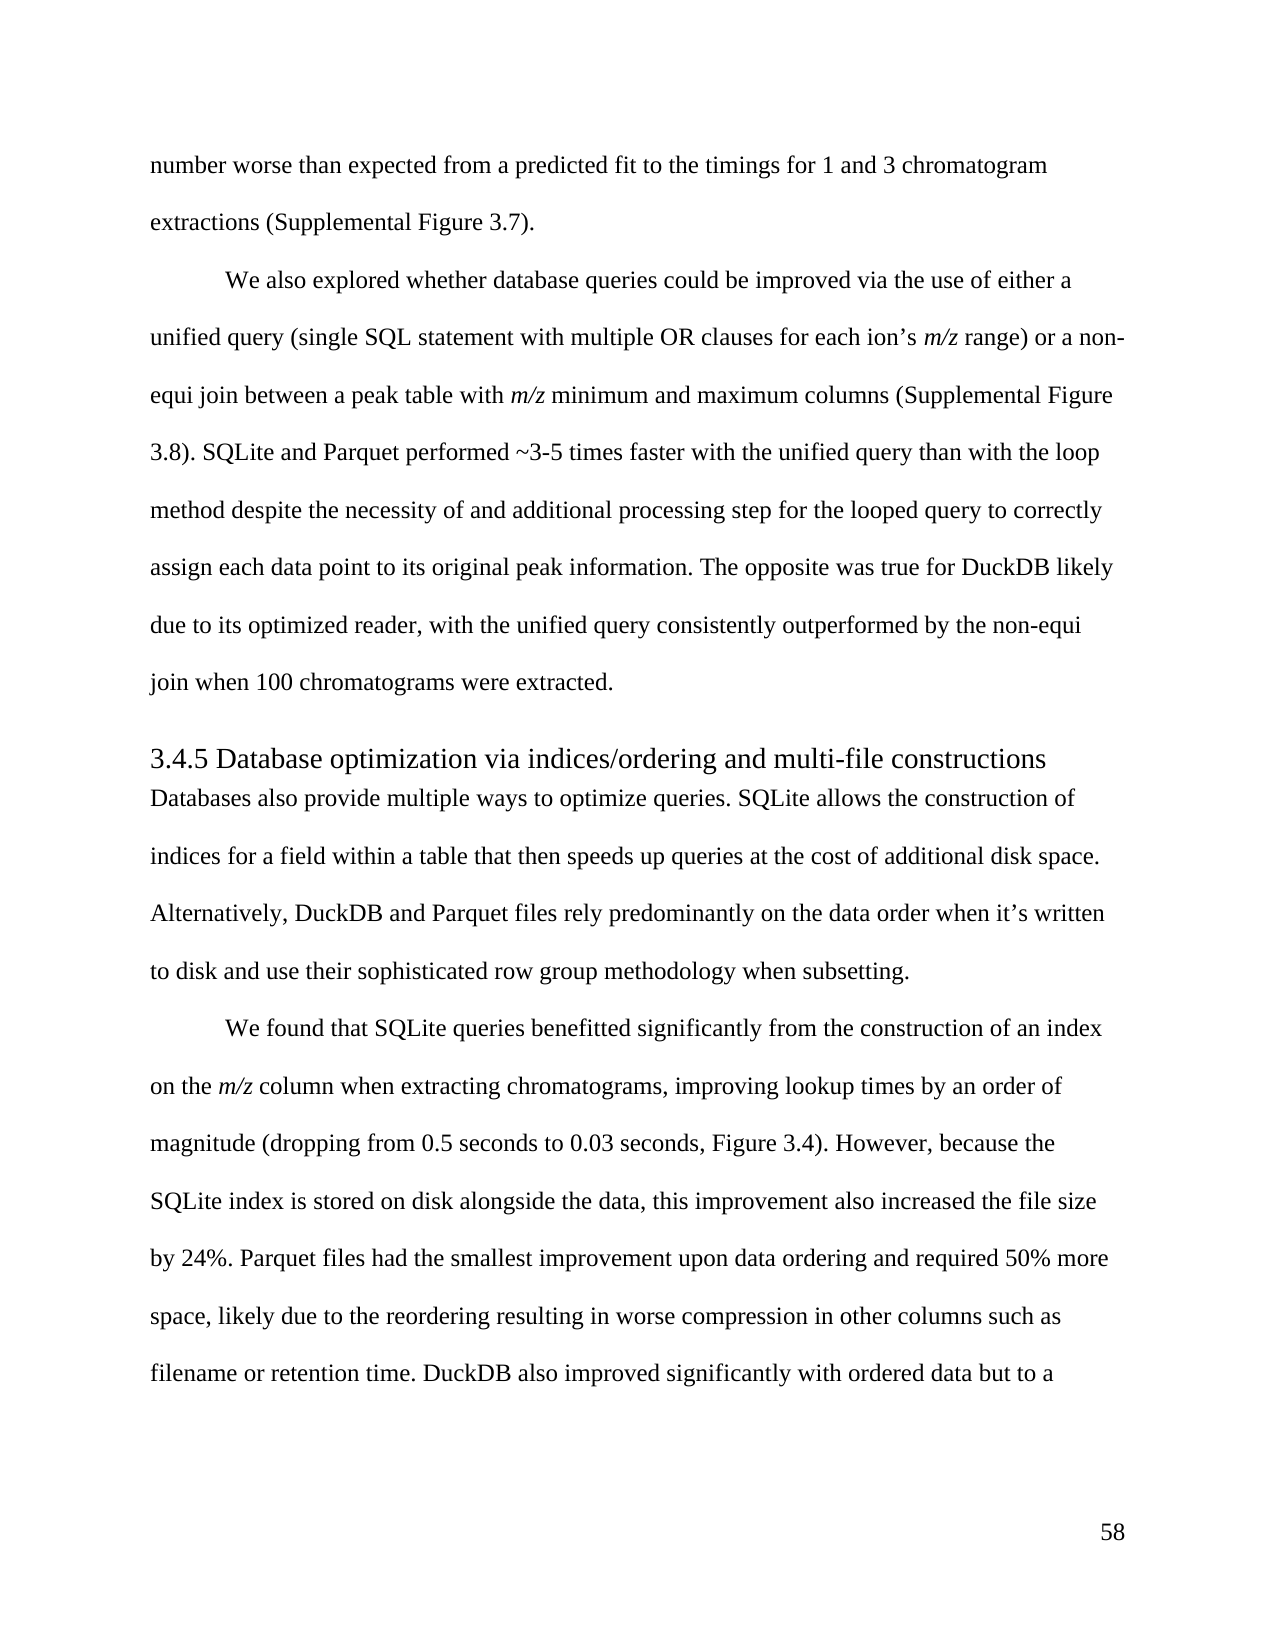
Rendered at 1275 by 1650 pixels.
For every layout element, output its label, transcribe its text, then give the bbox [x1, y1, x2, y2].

text Databases also provide multiple ways to optimize queries. SQLite allows the construction of indices for a field within a table that then speeds up queries at the cost of additional disk space. Alternatively, DuckDB and Parquet files rely predominantly on the data order when it’s written to disk and use their sophisticated row group methodology when subsetting. [150, 783, 1125, 985]
subtitle 3.4.5 Database optimization via indices/ordering and multi-file constructions [150, 742, 1125, 775]
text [150, 1013, 1125, 1387]
text We also explored whether database queries could be improved via the use of either a unified query (single SQL statement with multiple OR clauses for each ion’s m/z range) or a non-equi join between a peak table with m/z minimum and maximum columns (Supplemental Figure 3.8). SQLite and Parquet performed ~3-5 times faster with the unified query than with the loop method despite the necessity of and additional processing step for the looped query to correctly assign each data point to its original peak information. The opposite was true for DuckDB likely due to its optimized reader, with the unified query consistently outperformed by the non-equi join when 100 chromatograms were extracted. [150, 265, 1125, 696]
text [150, 150, 1125, 236]
